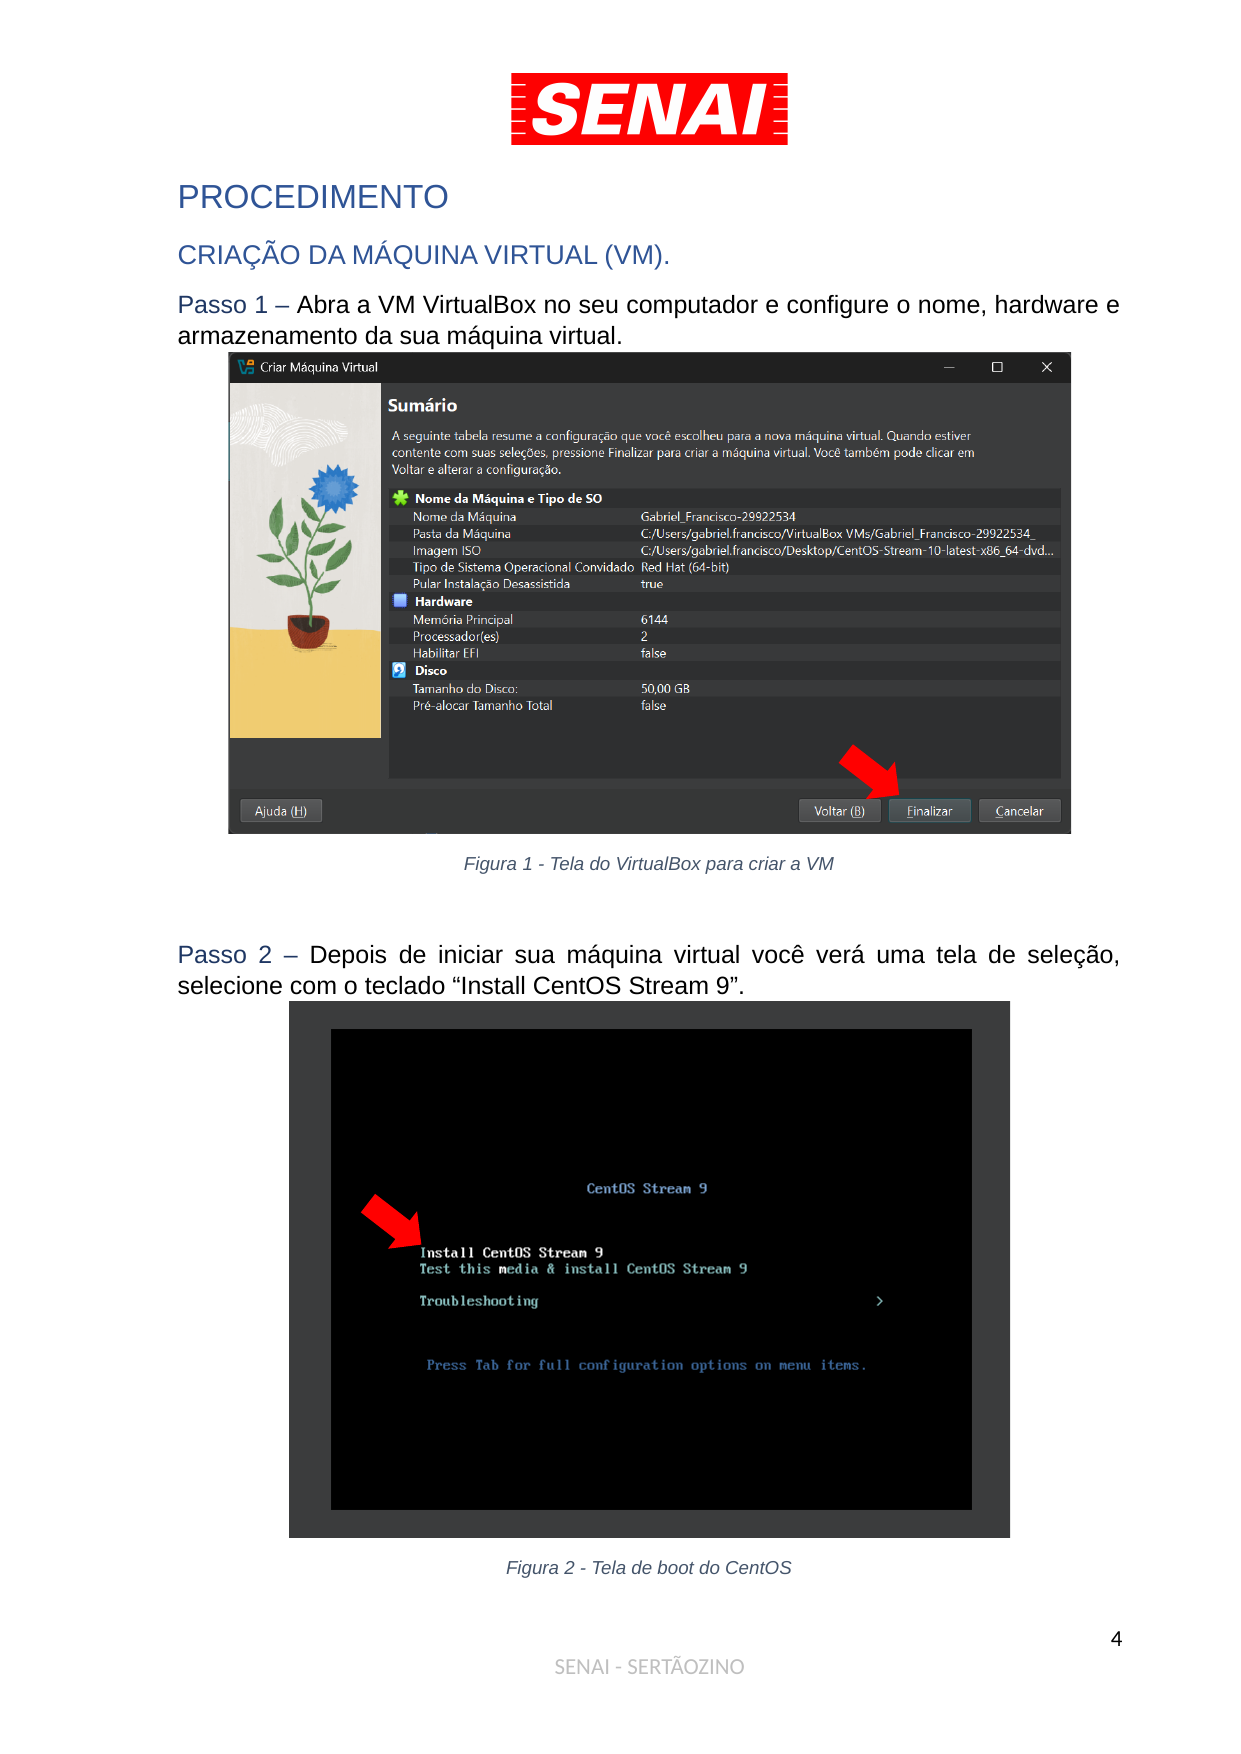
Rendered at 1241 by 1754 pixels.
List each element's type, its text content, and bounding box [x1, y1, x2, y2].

subtitle Passo 2 – Depois de iniciar sua máquina virtual você verá uma tela de seleção, selecione com o teclado “Install CentOS Stream 9”. [177, 940, 1122, 999]
text Figura 1 - Tela do VirtualBox para criar a VM [177, 852, 1122, 874]
subtitle Passo 1 – Abra a VM VirtualBox no seu computador e configure o nome, hardware e armazenamento da sua máquina virtual. [177, 290, 1122, 350]
subtitle PROCEDIMENTO [177, 177, 1122, 216]
picture [228, 352, 1072, 834]
text Figura 2 - Tela de boot do CentOS [177, 1557, 1122, 1578]
picture [511, 73, 788, 145]
picture [289, 1001, 1011, 1538]
subtitle CRIAÇÃO DA MÁQUINA VIRTUAL (VM). [177, 239, 1122, 270]
